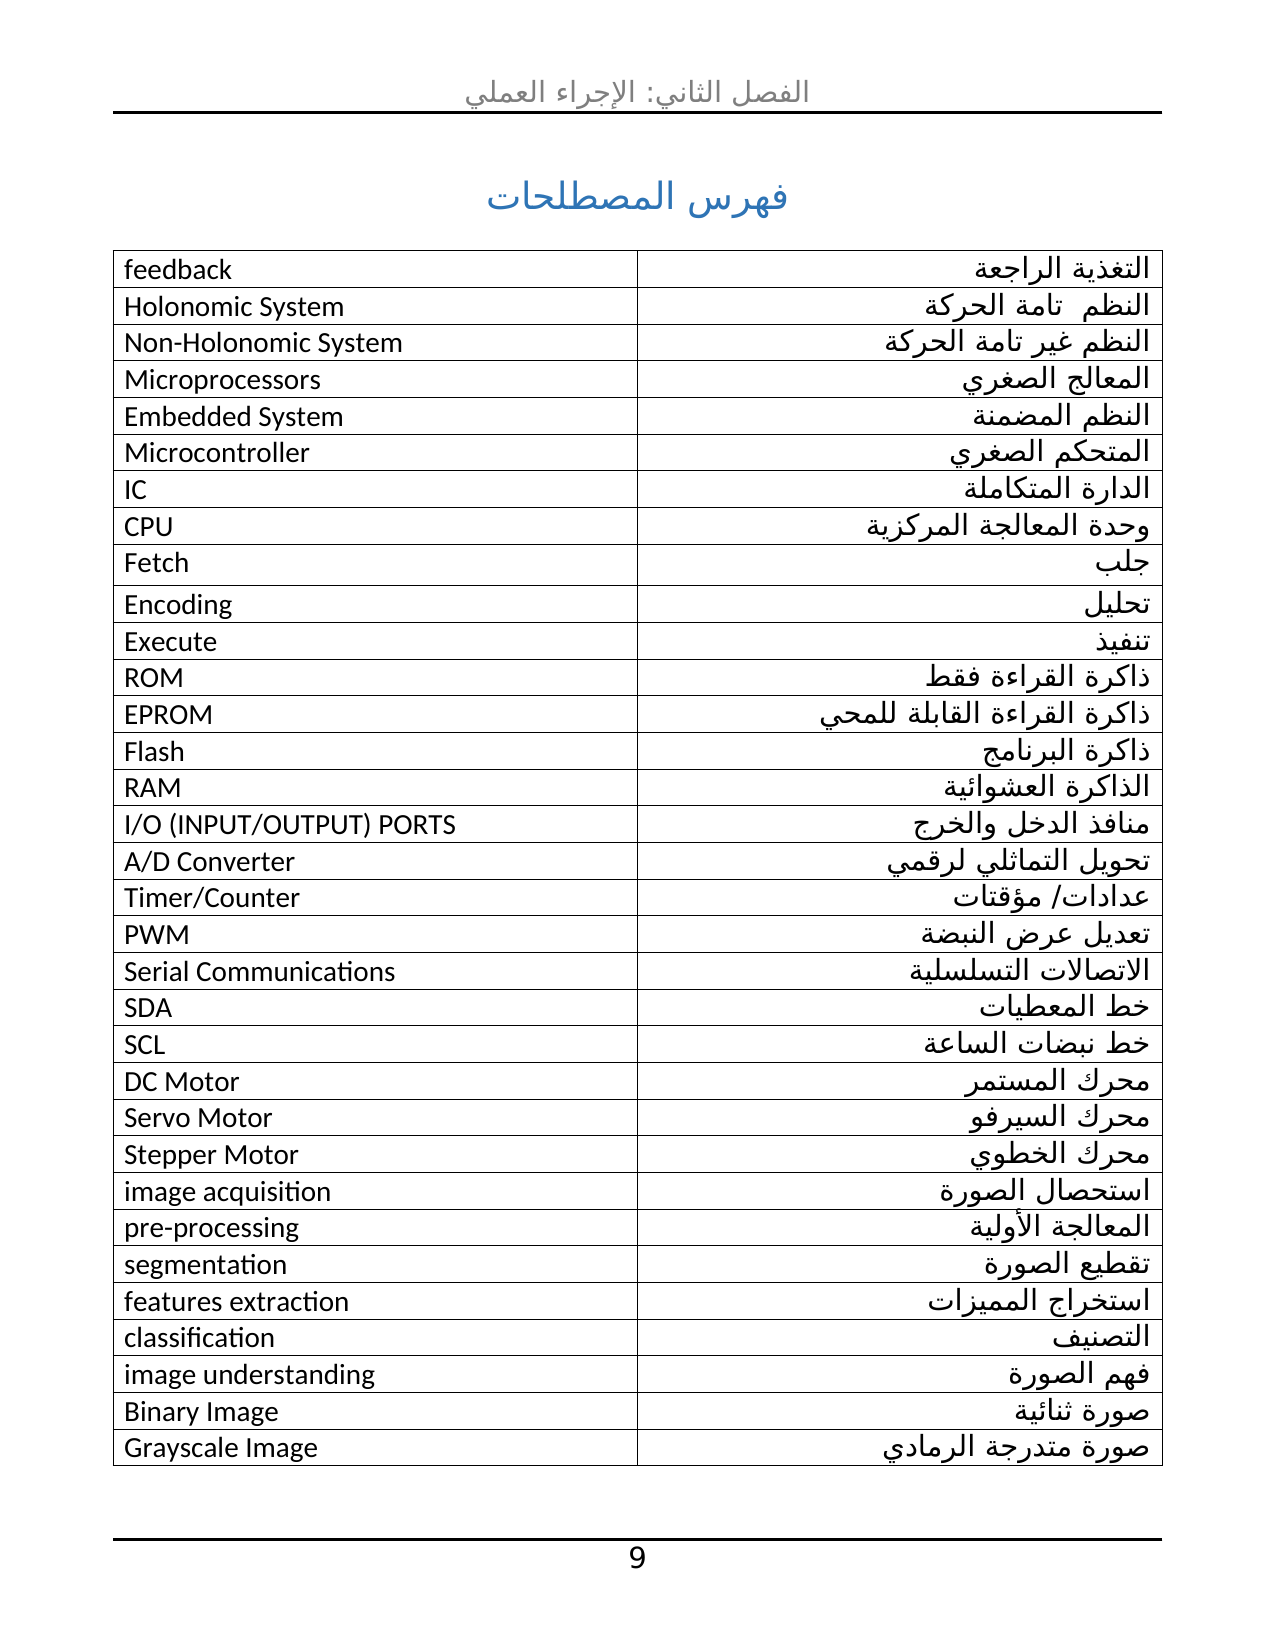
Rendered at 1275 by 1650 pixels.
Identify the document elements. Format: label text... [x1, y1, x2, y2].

table_cell segmentation [114, 1246, 637, 1282]
table_cell محرك السيرفو [638, 1100, 1162, 1135]
table_cell محرك الخطوي [638, 1136, 1162, 1172]
table_cell الدارة المتكاملة [638, 471, 1162, 507]
table_cell Embedded System [114, 398, 637, 433]
table_cell image understanding [114, 1356, 637, 1392]
table_cell pre-processing [114, 1210, 637, 1245]
table_cell التصنيف [638, 1320, 1162, 1355]
table_cell Serial Communications [114, 953, 637, 988]
table_cell صورة ثنائية [638, 1393, 1162, 1428]
table_cell Microprocessors [114, 361, 637, 397]
table_cell Servo Motor [114, 1100, 637, 1135]
table_cell الذاكرة العشوائية [638, 770, 1162, 805]
table_cell ذاكرة البرنامج [638, 733, 1162, 768]
table_cell الاتصالات التسلسلية [638, 953, 1162, 988]
table_cell تعديل عرض النبضة [638, 916, 1162, 952]
table_cell SCL [114, 1026, 637, 1062]
table_cell DC Motor [114, 1063, 637, 1098]
table_header التغذية الراجعة [638, 251, 1162, 287]
table_cell تحويل التماثلي لرقمي [638, 843, 1162, 878]
table_cell خط المعطيات [638, 990, 1162, 1025]
table_cell PWM [114, 916, 637, 952]
table_cell classification [114, 1320, 637, 1355]
table_cell Encoding [114, 586, 637, 622]
table_cell Binary Image [114, 1393, 637, 1428]
table_cell EPROM [114, 696, 637, 732]
table_cell ROM [114, 660, 637, 695]
table_cell Holonomic System [114, 288, 637, 323]
table_cell المتحكم الصغري [638, 435, 1162, 470]
table_cell تقطيع الصورة [638, 1246, 1162, 1282]
table_cell A/D Converter [114, 843, 637, 878]
table_cell النظم المضمنة [638, 398, 1162, 433]
table_cell جلب [638, 545, 1162, 585]
table_cell عدادات/ مؤقتات [638, 880, 1162, 915]
table_cell صورة متدرجة الرمادي [638, 1430, 1162, 1465]
table_cell استخراج المميزات [638, 1283, 1162, 1318]
table_cell Non-Holonomic System [114, 325, 637, 360]
table_cell محرك المستمر [638, 1063, 1162, 1098]
table_cell خط نبضات الساعة [638, 1026, 1162, 1062]
table_cell النظم غير تامة الحركة [638, 325, 1162, 360]
table_cell المعالج الصغري [638, 361, 1162, 397]
table_cell Fetch [114, 545, 637, 585]
table_header feedback [114, 251, 637, 287]
table_cell CPU [114, 508, 637, 543]
table_cell SDA [114, 990, 637, 1025]
table_cell فهم الصورة [638, 1356, 1162, 1392]
table_cell RAM [114, 770, 637, 805]
table_cell Flash [114, 733, 637, 768]
table_cell IC [114, 471, 637, 507]
table_cell استحصال الصورة [638, 1173, 1162, 1208]
table_cell Timer/Counter [114, 880, 637, 915]
table_cell النظم تامة الحركة [638, 288, 1162, 323]
subtitle فهرس المصطلحات [112, 175, 1162, 219]
table_cell المعالجة الأولية [638, 1210, 1162, 1245]
table_cell Grayscale Image [114, 1430, 637, 1465]
table_cell Execute [114, 623, 637, 658]
table_cell features extraction [114, 1283, 637, 1318]
table_cell تنفيذ [638, 623, 1162, 658]
table_cell ذاكرة القراءة القابلة للمحي [638, 696, 1162, 732]
table_cell I/O (INPUT/OUTPUT) PORTS [114, 806, 637, 842]
table_cell وحدة المعالجة المركزية [638, 508, 1162, 543]
table_cell Stepper Motor [114, 1136, 637, 1172]
table_cell تحليل [638, 586, 1162, 622]
table_cell image acquisition [114, 1173, 637, 1208]
table_cell منافذ الدخل والخرج [638, 806, 1162, 842]
table_cell Microcontroller [114, 435, 637, 470]
table_cell ذاكرة القراءة فقط [638, 660, 1162, 695]
